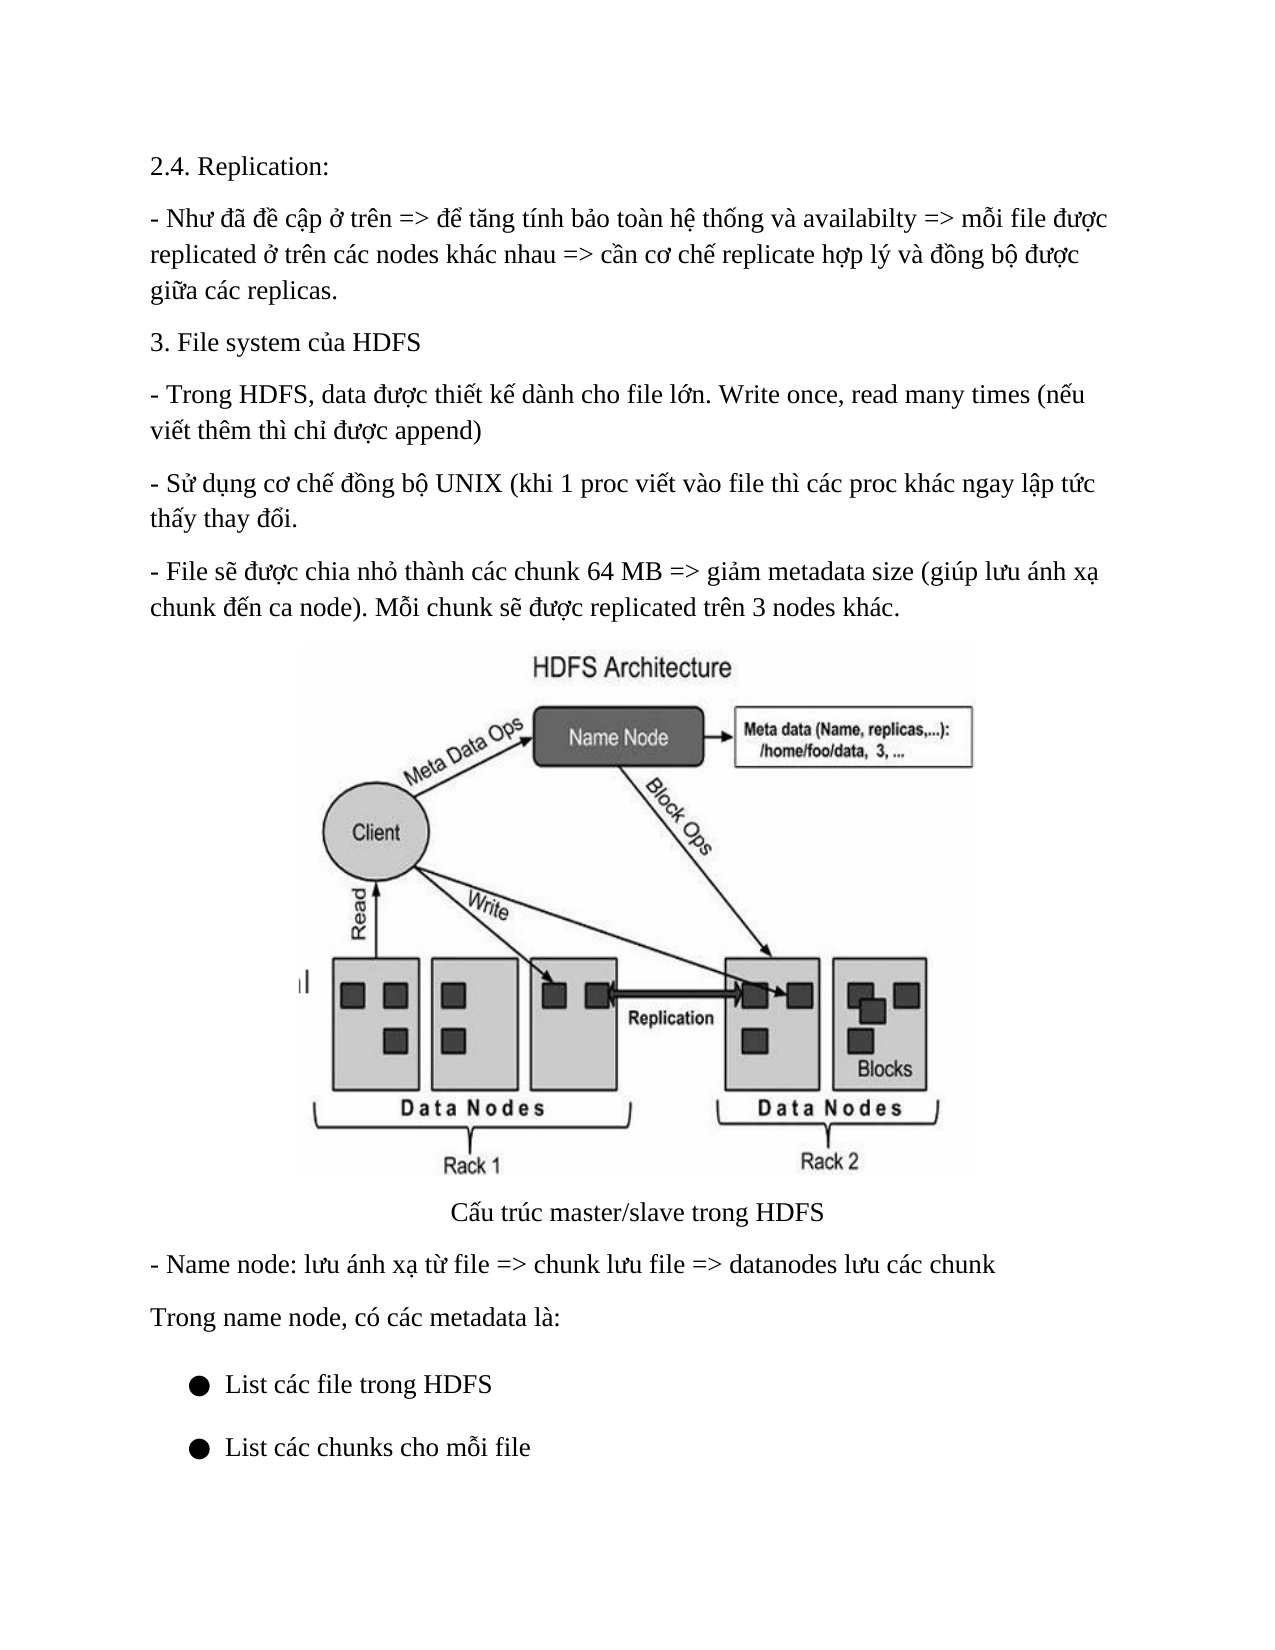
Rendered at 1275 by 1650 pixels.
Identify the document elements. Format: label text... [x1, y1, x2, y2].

text - Như đã đề cập ở trên => để tăng tính bảo toàn hệ thống và availabilty => mỗi file được replicated ở trên các nodes khác nhau => cần cơ chế replicate hợp lý và đồng bộ được giữa các replicas. [150, 202, 1125, 305]
picture [298, 643, 977, 1175]
list List các file trong HDFS [187, 1353, 1125, 1408]
text 3. File system của HDFS [150, 326, 1125, 357]
list List các chunks cho mỗi file [187, 1417, 1125, 1472]
text - File sẽ được chia nhỏ thành các chunk 64 MB => giảm metadata size (giúp lưu ánh xạ chunk đến ca node). Mỗi chunk sẽ được replicated trên 3 nodes khác. [150, 555, 1125, 622]
text 2.4. Replication: [150, 150, 1125, 181]
text - Sử dụng cơ chế đồng bộ UNIX (khi 1 proc viết vào file thì các proc khác ngay lập tức thấy thay đổi. [150, 467, 1125, 534]
text - Name node: lưu ánh xạ từ file => chunk lưu file => datanodes lưu các chunk [150, 1248, 1125, 1279]
text Cấu trúc master/slave trong HDFS [150, 1196, 1125, 1227]
text Trong name node, có các metadata là: [150, 1301, 1125, 1332]
text - Trong HDFS, data được thiết kế dành cho file lớn. Write once, read many times (nếu viết thêm thì chỉ được append) [150, 379, 1125, 446]
